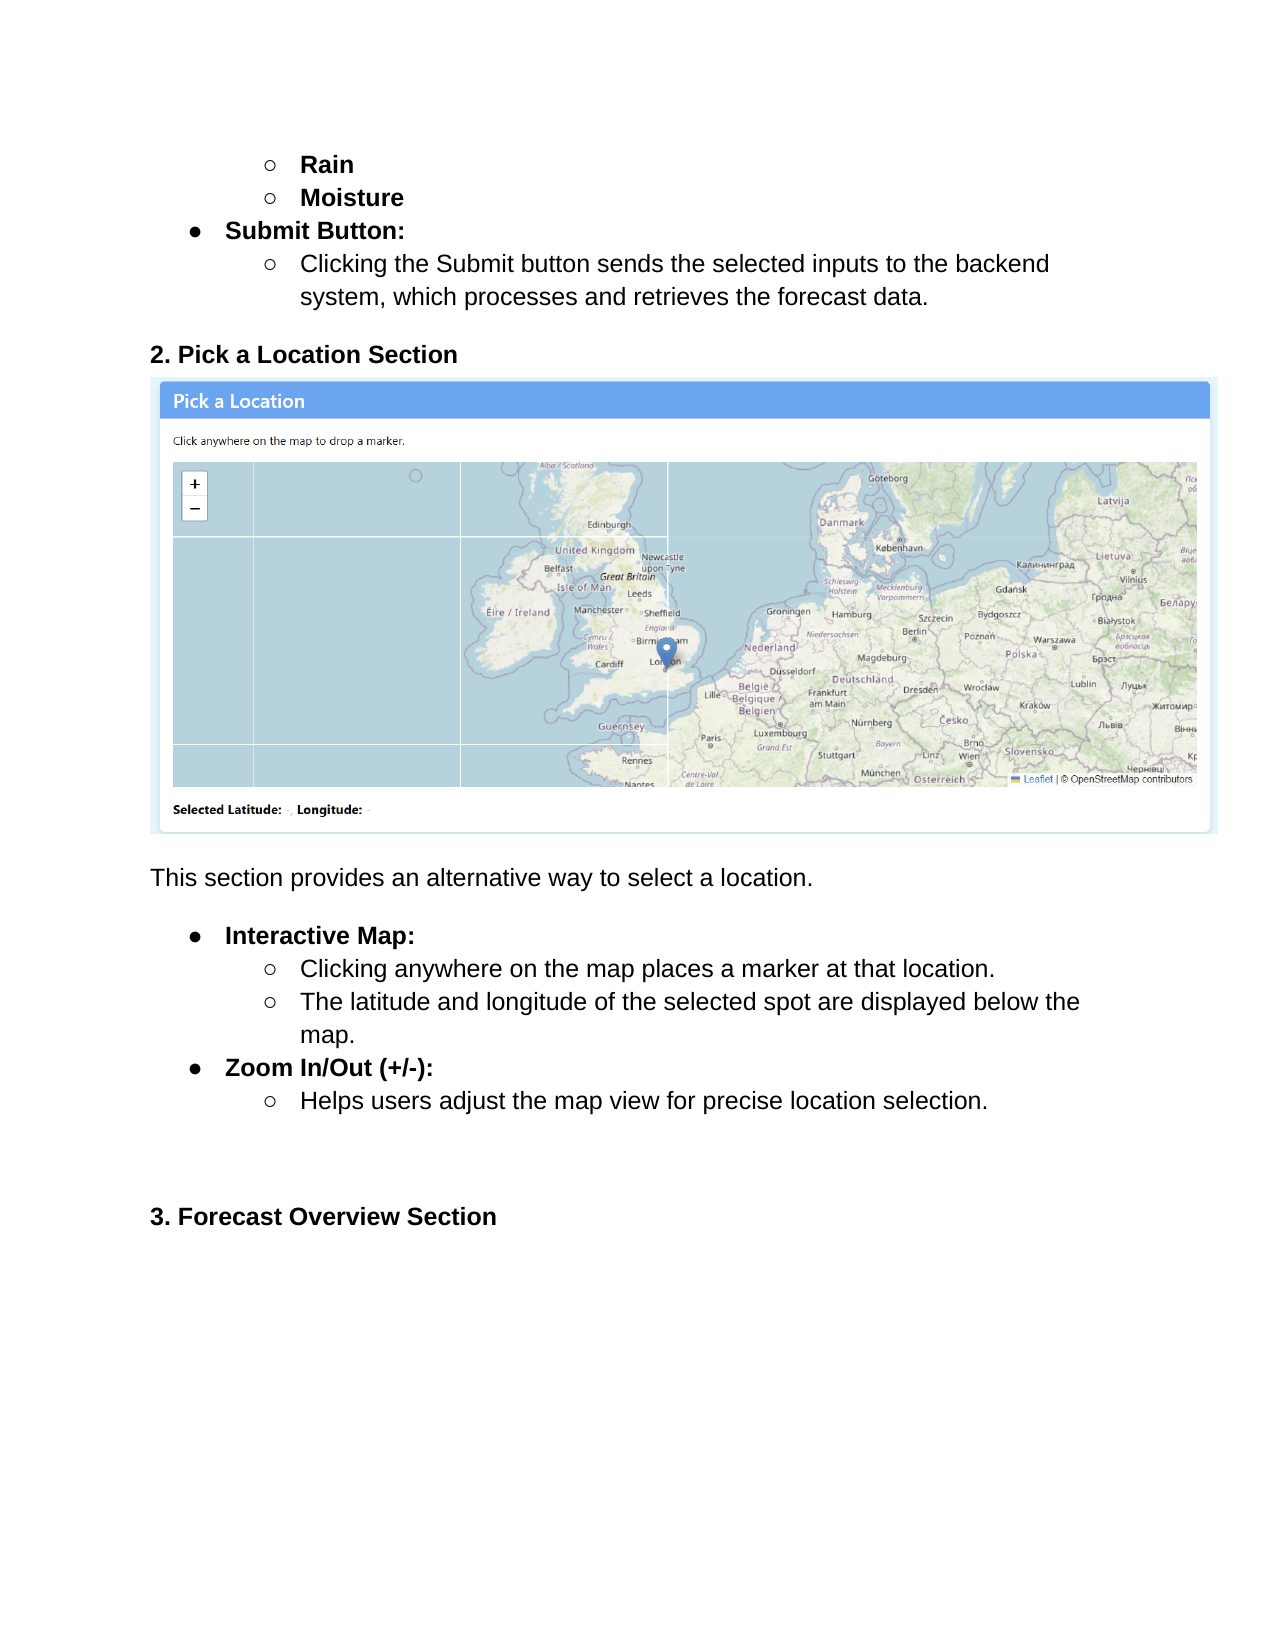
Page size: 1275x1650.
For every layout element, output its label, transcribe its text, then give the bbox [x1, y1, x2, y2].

subtitle 3. Forecast Overview Section [150, 1202, 1125, 1231]
list Moisture [262, 183, 1125, 212]
list The latitude and longitude of the selected spot are displayed below the map. [262, 987, 1125, 1048]
list Clicking anywhere on the map places a marker at that location. [262, 954, 1125, 982]
list Zoom In/Out (+/-): [187, 1053, 1125, 1081]
list Rain [262, 150, 1125, 179]
text This section provides an alternative way to select a location. [150, 863, 1125, 891]
subtitle 2. Pick a Location Section [150, 340, 1125, 369]
list Helps users adjust the map view for precise location selection. [262, 1086, 1125, 1114]
list Interactive Map: [187, 921, 1125, 949]
picture [150, 377, 1218, 834]
list Submit Button: [187, 216, 1125, 245]
list Clicking the Submit button sends the selected inputs to the backend system, which processes and retrieves the forecast data. [262, 249, 1125, 311]
